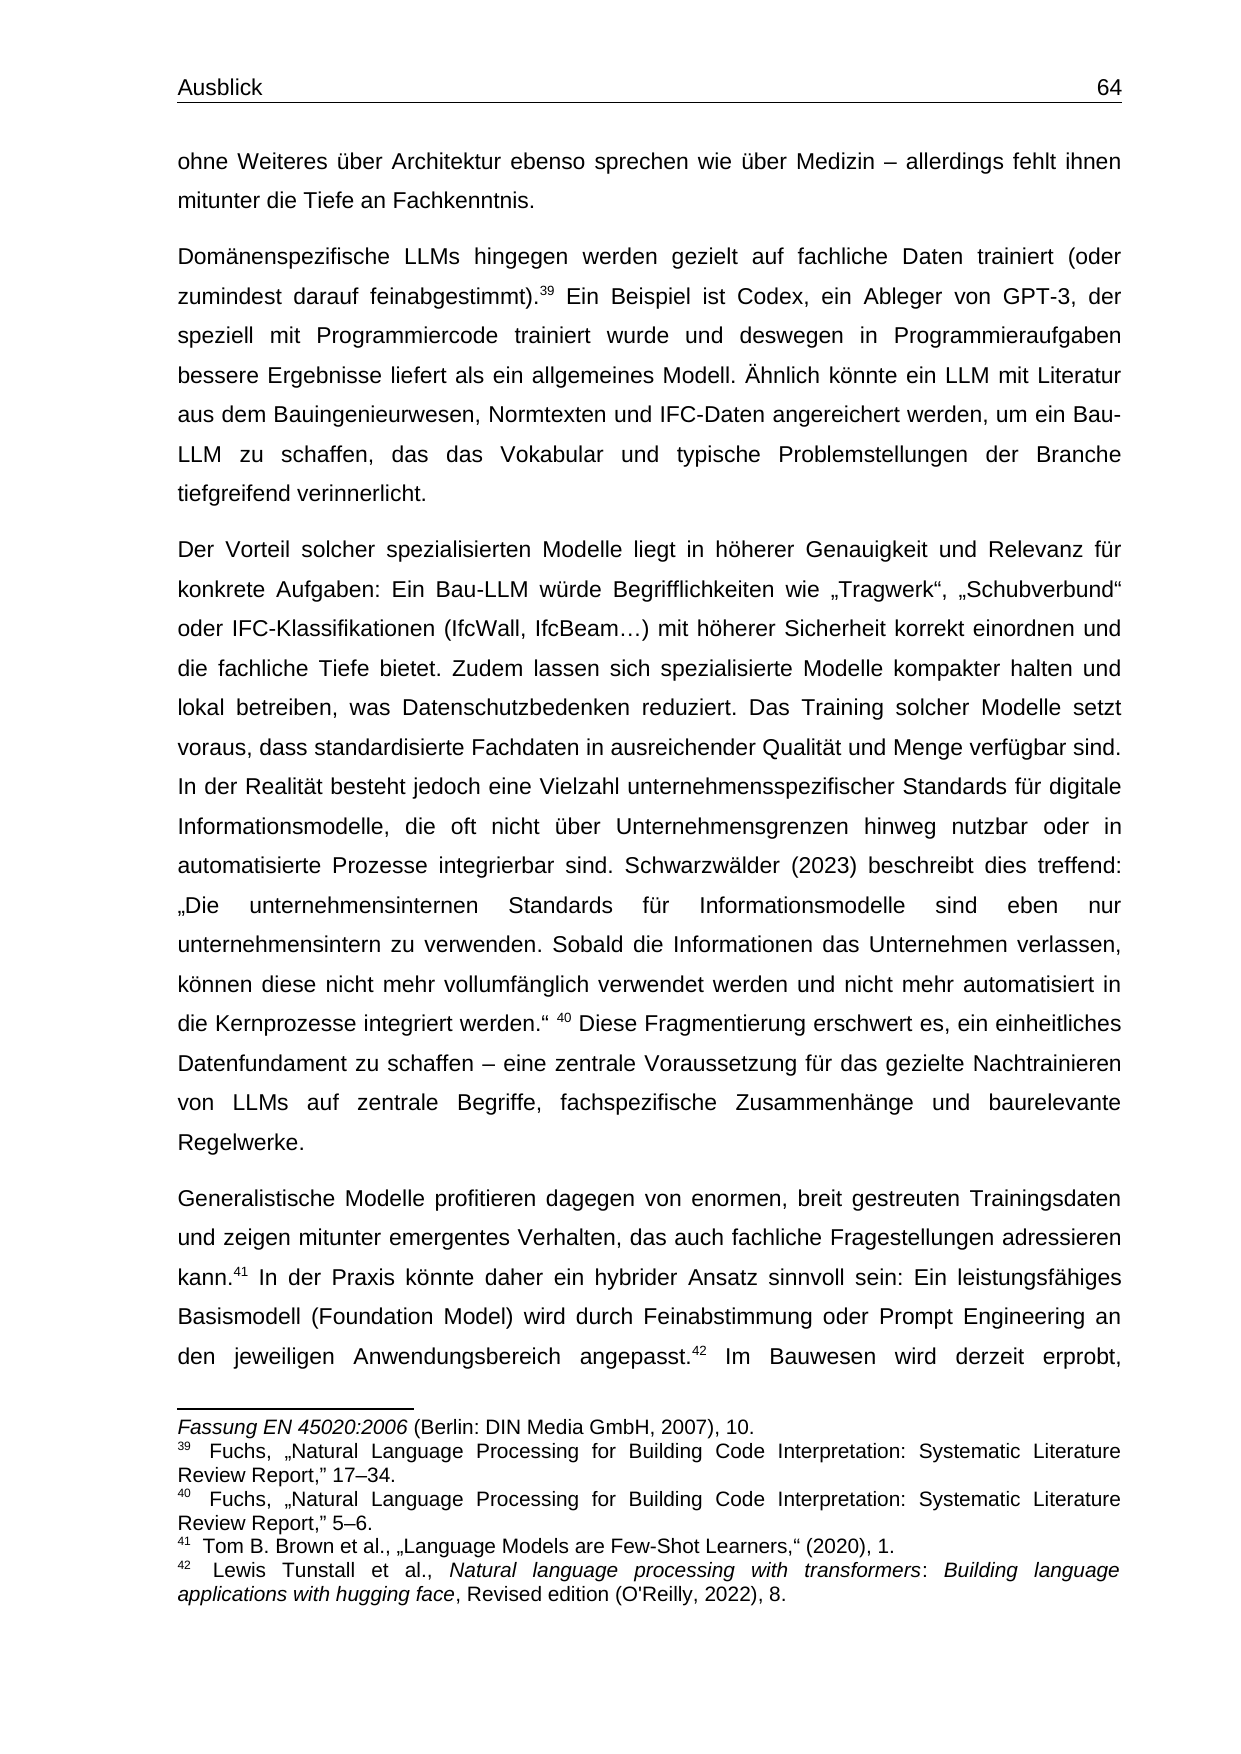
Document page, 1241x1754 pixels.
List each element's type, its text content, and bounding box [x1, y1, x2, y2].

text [177, 148, 1122, 213]
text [177, 1185, 1122, 1369]
text Der Vorteil solcher spezialisierten Modelle liegt in höherer Genauigkeit und Relevanz für konkrete Aufgaben: Ein Bau-LLM würde Begrifflichkeiten wie „Tragwerk“, „Schubverbund“ oder IFC-Klassifikationen (IfcWall, IfcBeam…) mit höherer Sicherheit korrekt einordnen und die fachliche Tiefe bietet. Zudem lassen sich spezialisierte Modelle kompakter halten und lokal betreiben, was Datenschutzbedenken reduziert. Das Training solcher Modelle setzt voraus, dass standardisierte Fachdaten in ausreichender Qualität und Menge verfügbar sind. In der Realität besteht jedoch eine Vielzahl unternehmensspezifischer Standards für digitale Informationsmodelle, die oft nicht über Unternehmensgrenzen hinweg nutzbar oder in automatisierte Prozesse integrierbar sind. Schwarzwälder (2023) beschreibt dies treffend: „Die unternehmensinternen Standards für Informationsmodelle sind eben nur unternehmensintern zu verwenden. Sobald die Informationen das Unternehmen verlassen, können diese nicht mehr vollumfänglich verwendet werden und nicht mehr automatisiert in die Kernprozesse integriert werden.“ Diese Fragmentierung erschwert es, ein einheitliches Datenfundament zu schaffen – eine zentrale Voraussetzung für das gezielte Nachtrainieren von LLMs auf zentrale Begriffe, fachspezifische Zusammenhänge und baurelevante Regelwerke. [177, 536, 1122, 1155]
text Domänenspezifische LLMs hingegen werden gezielt auf fachliche Daten trainiert (oder zumindest darauf feinabgestimmt). Ein Beispiel ist Codex, ein Ableger von GPT-3, der speziell mit Programmiercode trainiert wurde und deswegen in Programmieraufgaben bessere Ergebnisse liefert als ein allgemeines Modell. Ähnlich könnte ein LLM mit Literatur aus dem Bauingenieurwesen, Normtexten und IFC-Daten angereichert werden, um ein Bau-LLM zu schaffen, das das Vokabular und typische Problemstellungen der Branche tiefgreifend verinnerlicht. [177, 243, 1122, 507]
